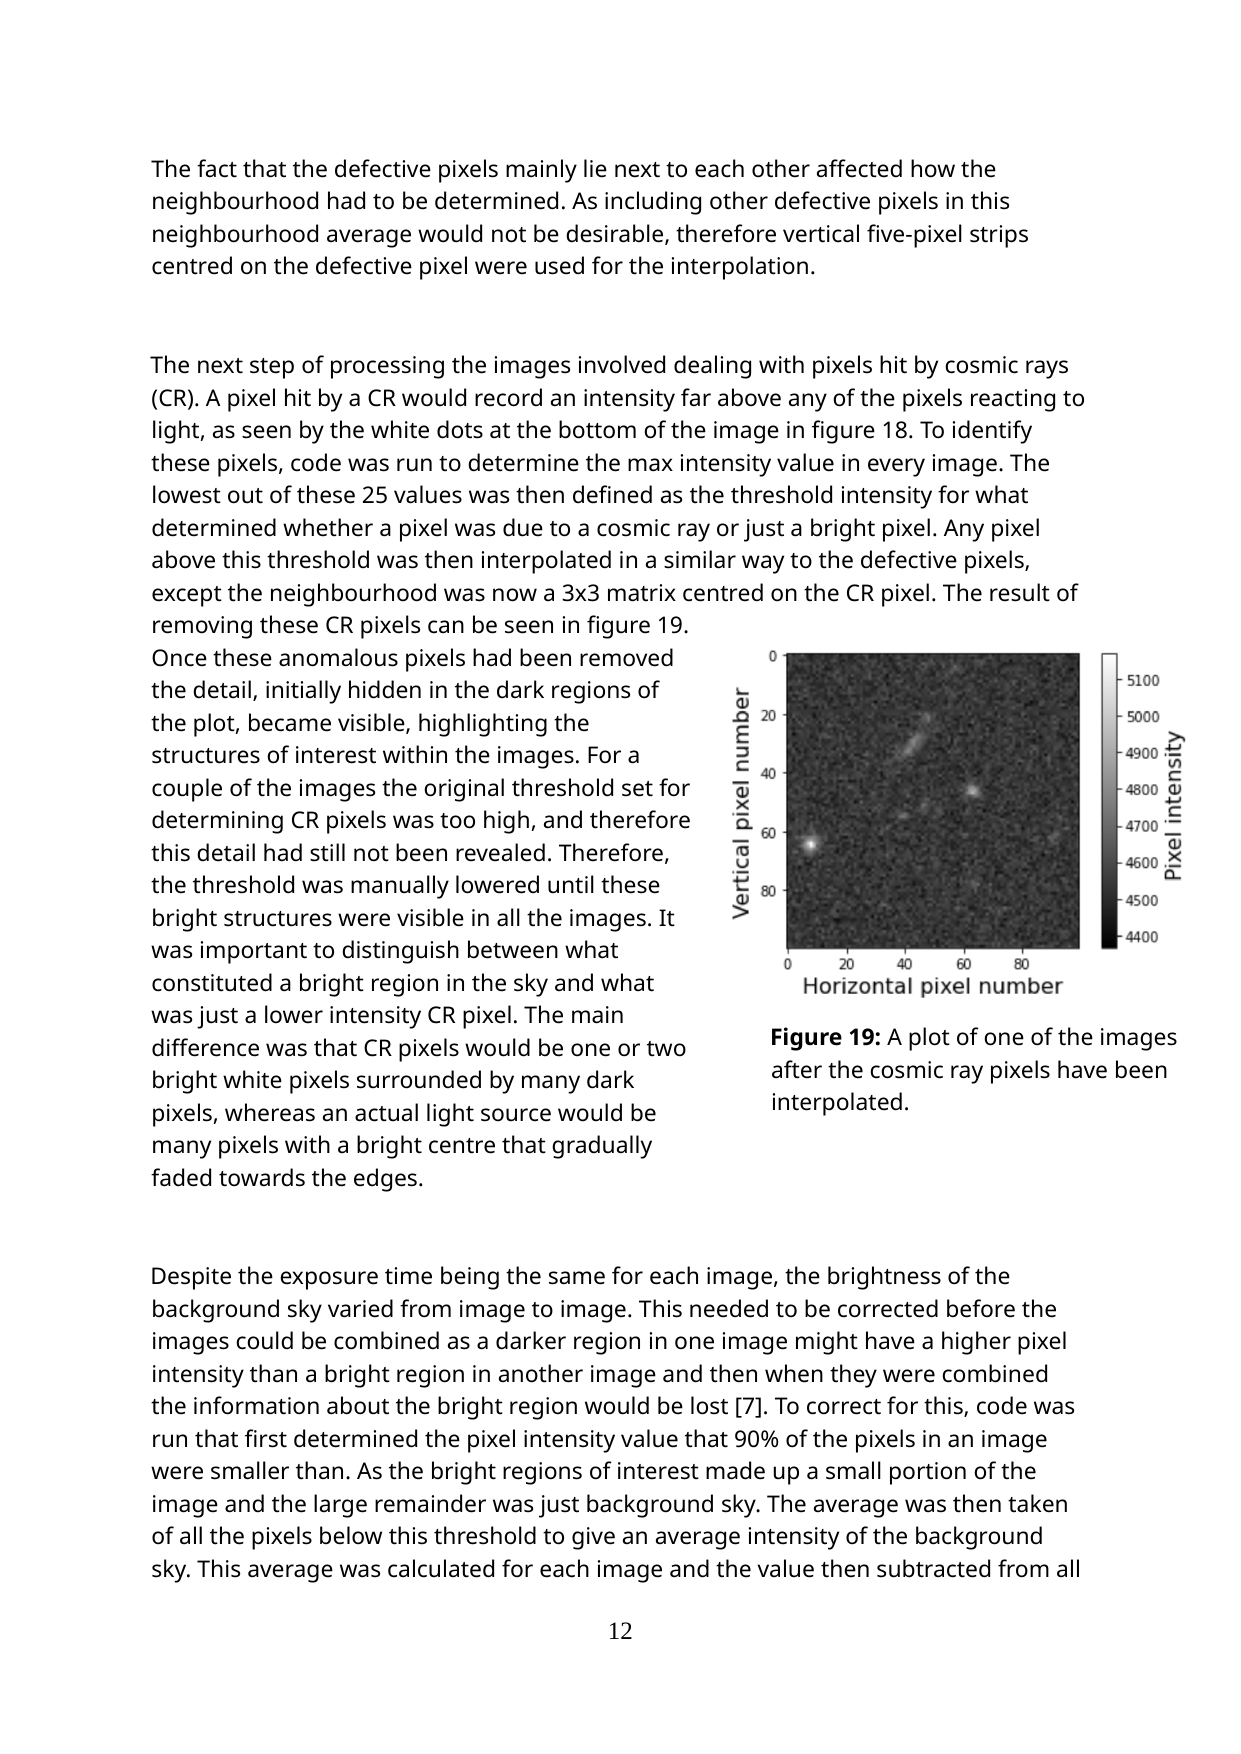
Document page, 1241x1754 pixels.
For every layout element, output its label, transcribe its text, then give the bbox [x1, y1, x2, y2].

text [150, 1260, 1090, 1584]
picture [714, 629, 1194, 1019]
text The next step of processing the images involved dealing with pixels hit by cosmic rays (CR). A pixel hit by a CR would record an intensity far above any of the pixels reacting to light, as seen by the white dots at the bottom of the image in figure 18. To identify these pixels, code was run to determine the max intensity value in every image. The lowest out of these 25 values was then defined as the threshold intensity for what determined whether a pixel was due to a cosmic ray or just a bright pixel. Any pixel above this threshold was then interpolated in a similar way to the defective pixels, except the neighbourhood was now a 3x3 matrix centred on the CR pixel. The result of removing these CR pixels can be seen in figure 19. Once these anomalous pixels had been removed the detail, initially hidden in the dark regions of the plot, became visible, highlighting the structures of interest within the images. For a couple of the images the original threshold set for determining CR pixels was too high, and therefore this detail had still not been revealed. Therefore, the threshold was manually lowered until these bright structures were visible in all the images. It was important to distinguish between what constituted a bright region in the sky and what was just a lower intensity CR pixel. The main difference was that CR pixels would be one or two bright white pixels surrounded by many dark pixels, whereas an actual light source would be many pixels with a bright centre that gradually faded towards the edges. [150, 349, 1090, 1193]
